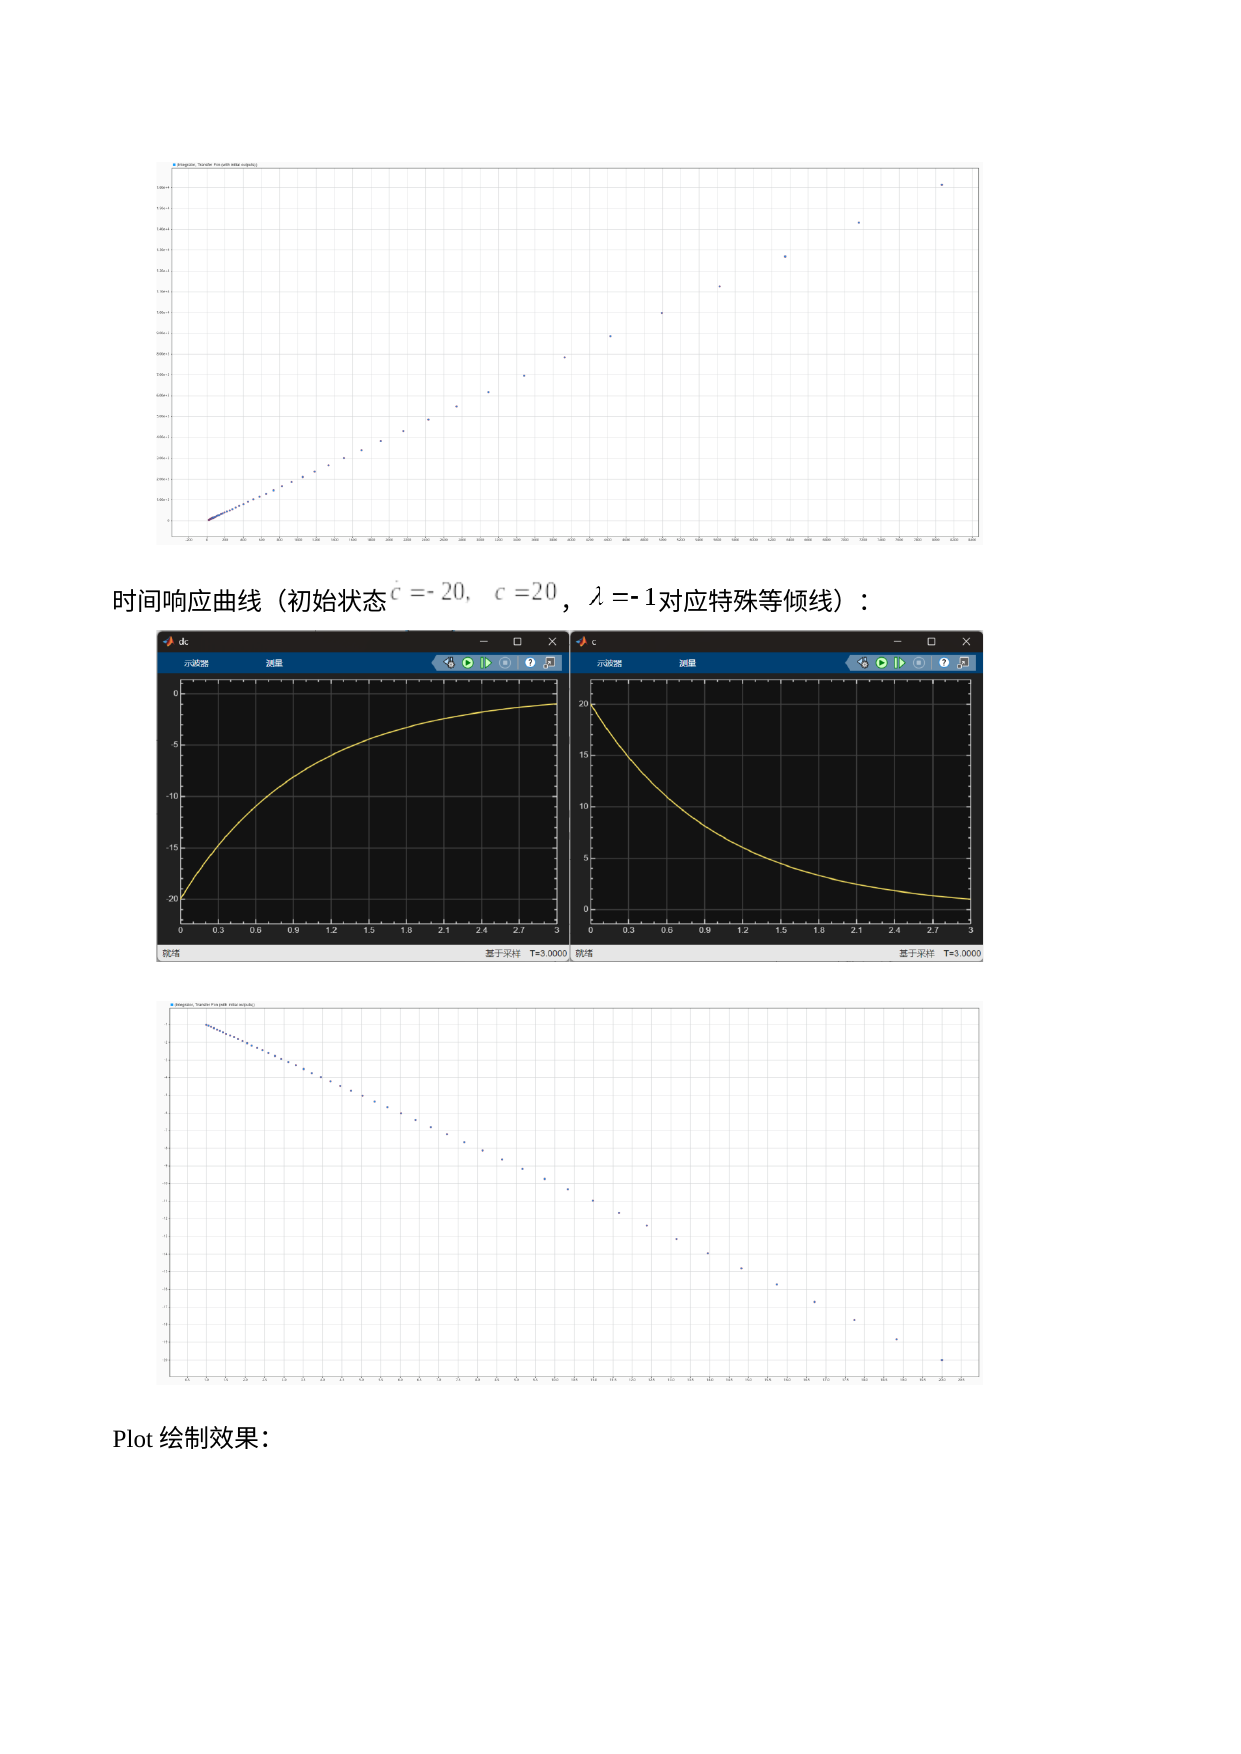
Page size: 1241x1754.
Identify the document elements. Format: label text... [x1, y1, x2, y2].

list Plot 绘制效果： [112, 1404, 1128, 1469]
picture [156, 1001, 983, 1385]
picture [156, 162, 983, 545]
picture [156, 630, 984, 962]
list 时间响应曲线（初始状态，对应特殊等倾线）： [112, 565, 1128, 630]
